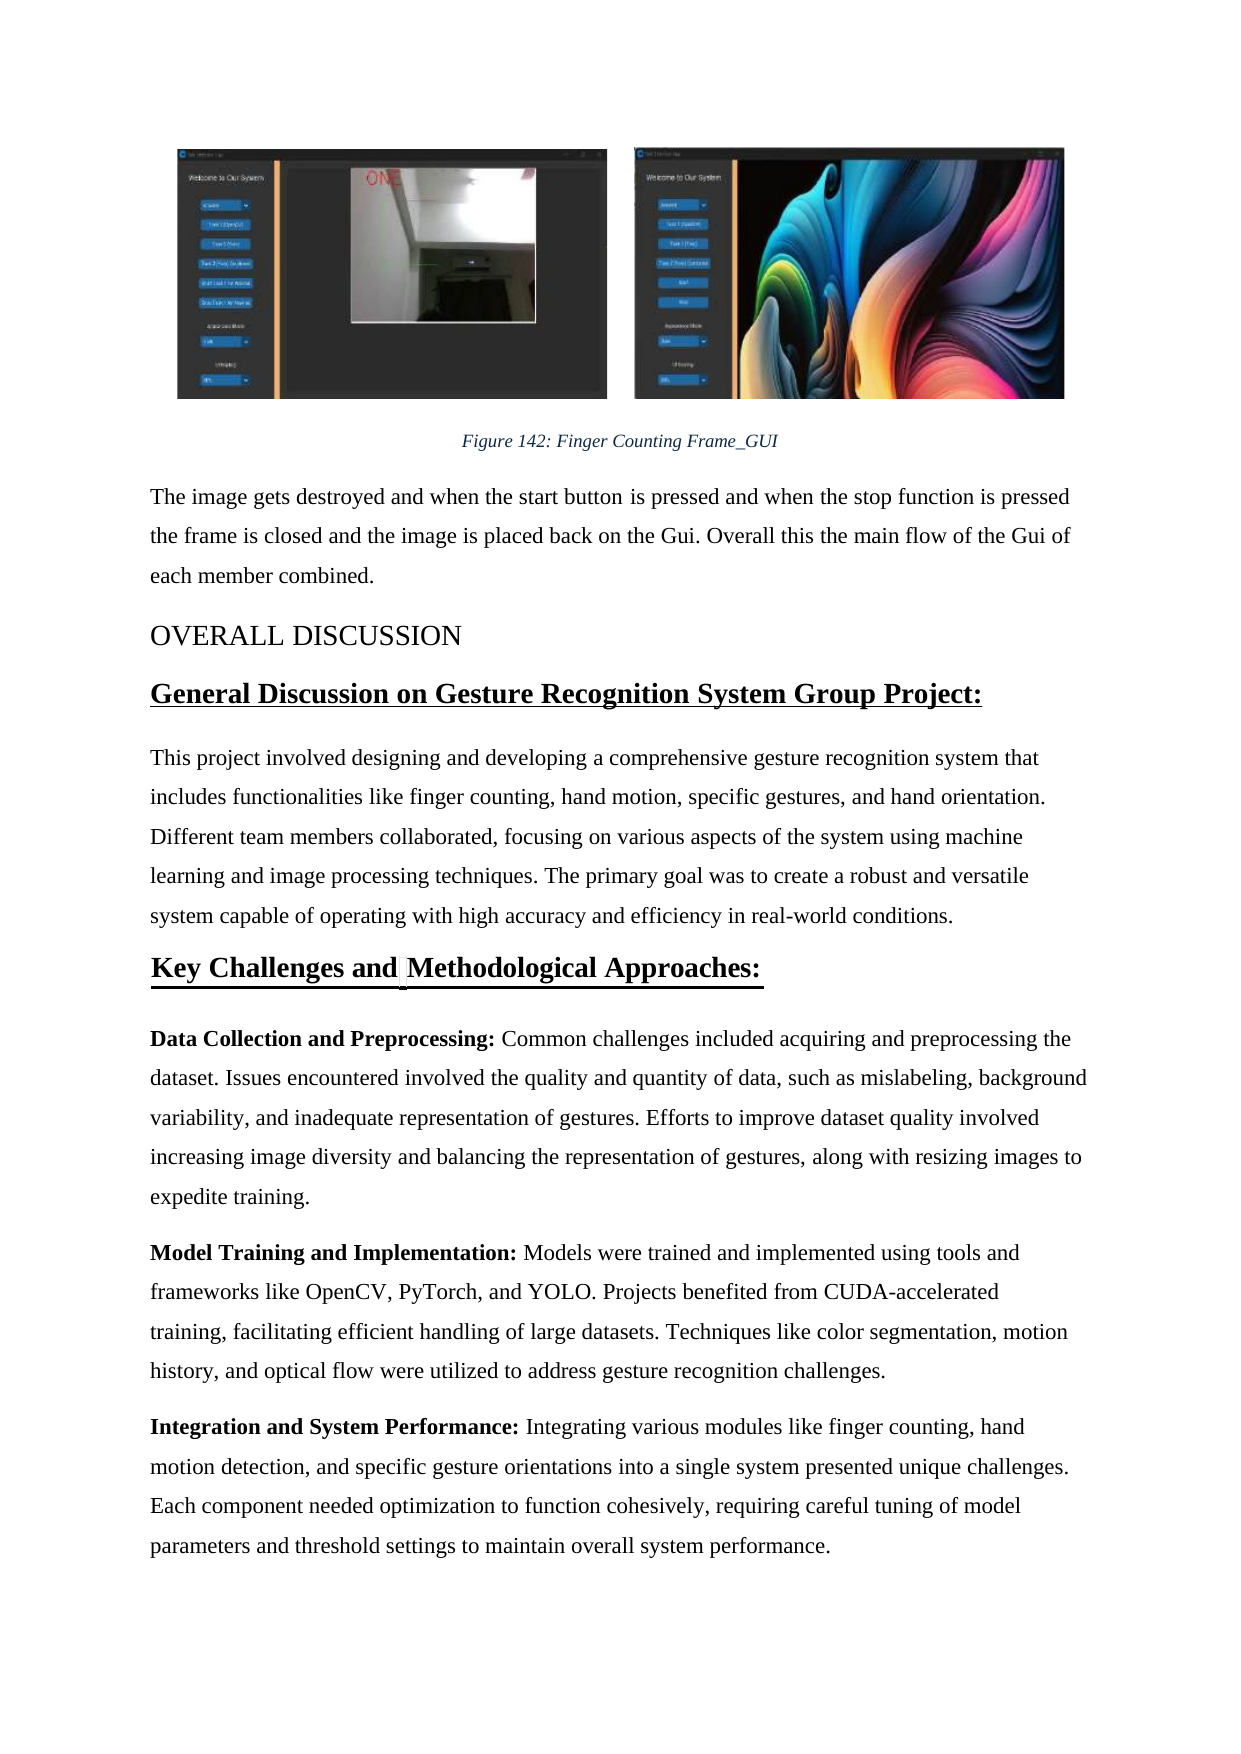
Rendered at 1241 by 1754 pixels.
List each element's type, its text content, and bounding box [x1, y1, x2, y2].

subtitle General Discussion on Gesture Recognition System Group Project: [150, 677, 1219, 710]
text Model Training and Implementation: Models were trained and implemented using tools and frameworks like OpenCV, PyTorch, and YOLO. Projects benefited from CUDA-accelerated training, facilitating efficient handling of large datasets. Techniques like color segmentation, motion history, and optical flow were utilized to address gesture recognition challenges. [150, 1239, 1081, 1383]
text Data Collection and Preprocessing: Common challenges included acquiring and preprocessing the dataset. Issues encountered involved the quality and quantity of data, such as mislabeling, background variability, and inadequate representation of gestures. Efforts to improve dataset quality involved increasing image diversity and balancing the representation of gestures, along with resizing images to expedite training. [150, 1025, 1089, 1209]
table_header Methodological Approaches: [407, 956, 764, 986]
text The image gets destroyed and when the start button is pressed and when the stop function is pressed the frame is closed and the image is placed back on the Gui. Overall this the main flow of the Gui of each member combined. [150, 483, 1071, 588]
text OVERALL DISCUSSION [150, 618, 1219, 652]
table_header [400, 958, 406, 986]
picture [634, 147, 1065, 399]
picture [177, 149, 608, 399]
text This project involved designing and developing a comprehensive gesture recognition system that includes functionalities like finger counting, hand motion, specific gestures, and hand orientation. Different team members collaborated, focusing on various aspects of the system using machine learning and image processing techniques. The primary goal was to create a robust and versatile system capable of operating with high accuracy and efficiency in real-world conditions. [150, 744, 1081, 928]
text Integration and System Performance: Integrating various modules like finger counting, hand motion detection, and specific gesture orientations into a single system presented unique challenges. Each component needed optimization to function cohesively, requiring careful tuning of model parameters and threshold settings to maintain overall system performance. [150, 1413, 1081, 1558]
table_header Key Challenges and [151, 956, 399, 986]
text Figure 142: Finger Counting Frame_GUI [462, 430, 1219, 451]
